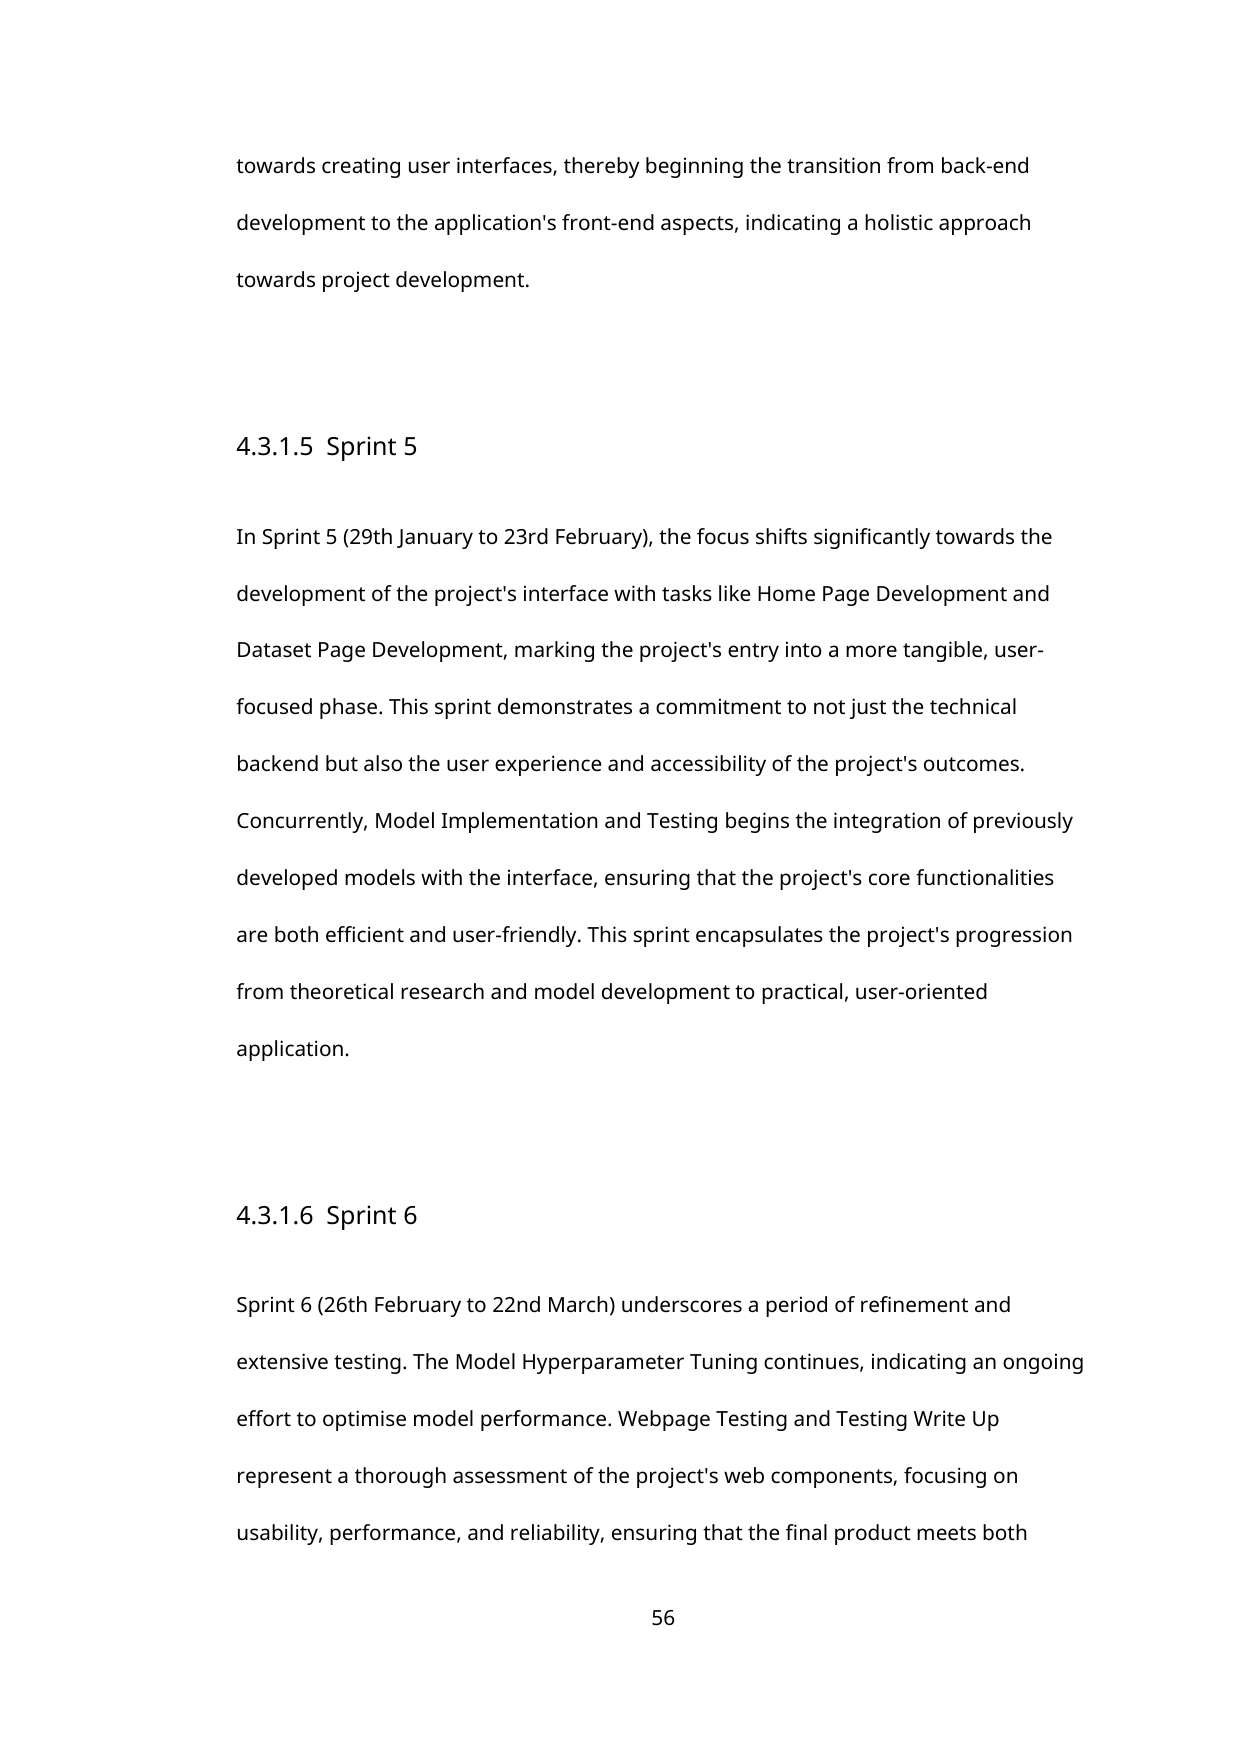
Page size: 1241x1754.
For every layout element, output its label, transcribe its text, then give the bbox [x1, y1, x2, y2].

text In Sprint 5 (29th January to 23rd February), the focus shifts significantly towards the development of the project's interface with tasks like Home Page Development and Dataset Page Development, marking the project's entry into a more tangible, user-focused phase. This sprint demonstrates a commitment to not just the technical backend but also the user experience and accessibility of the project's outcomes. Concurrently, Model Implementation and Testing begins the integration of previously developed models with the interface, ensuring that the project's core functionalities are both efficient and user-friendly. This sprint encapsulates the project's progression from theoretical research and model development to practical, user-oriented application. [236, 522, 1090, 1062]
subtitle Sprint 6 [236, 1197, 1090, 1232]
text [236, 151, 1090, 293]
subtitle Sprint 5 [236, 429, 1090, 463]
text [236, 1291, 1090, 1547]
